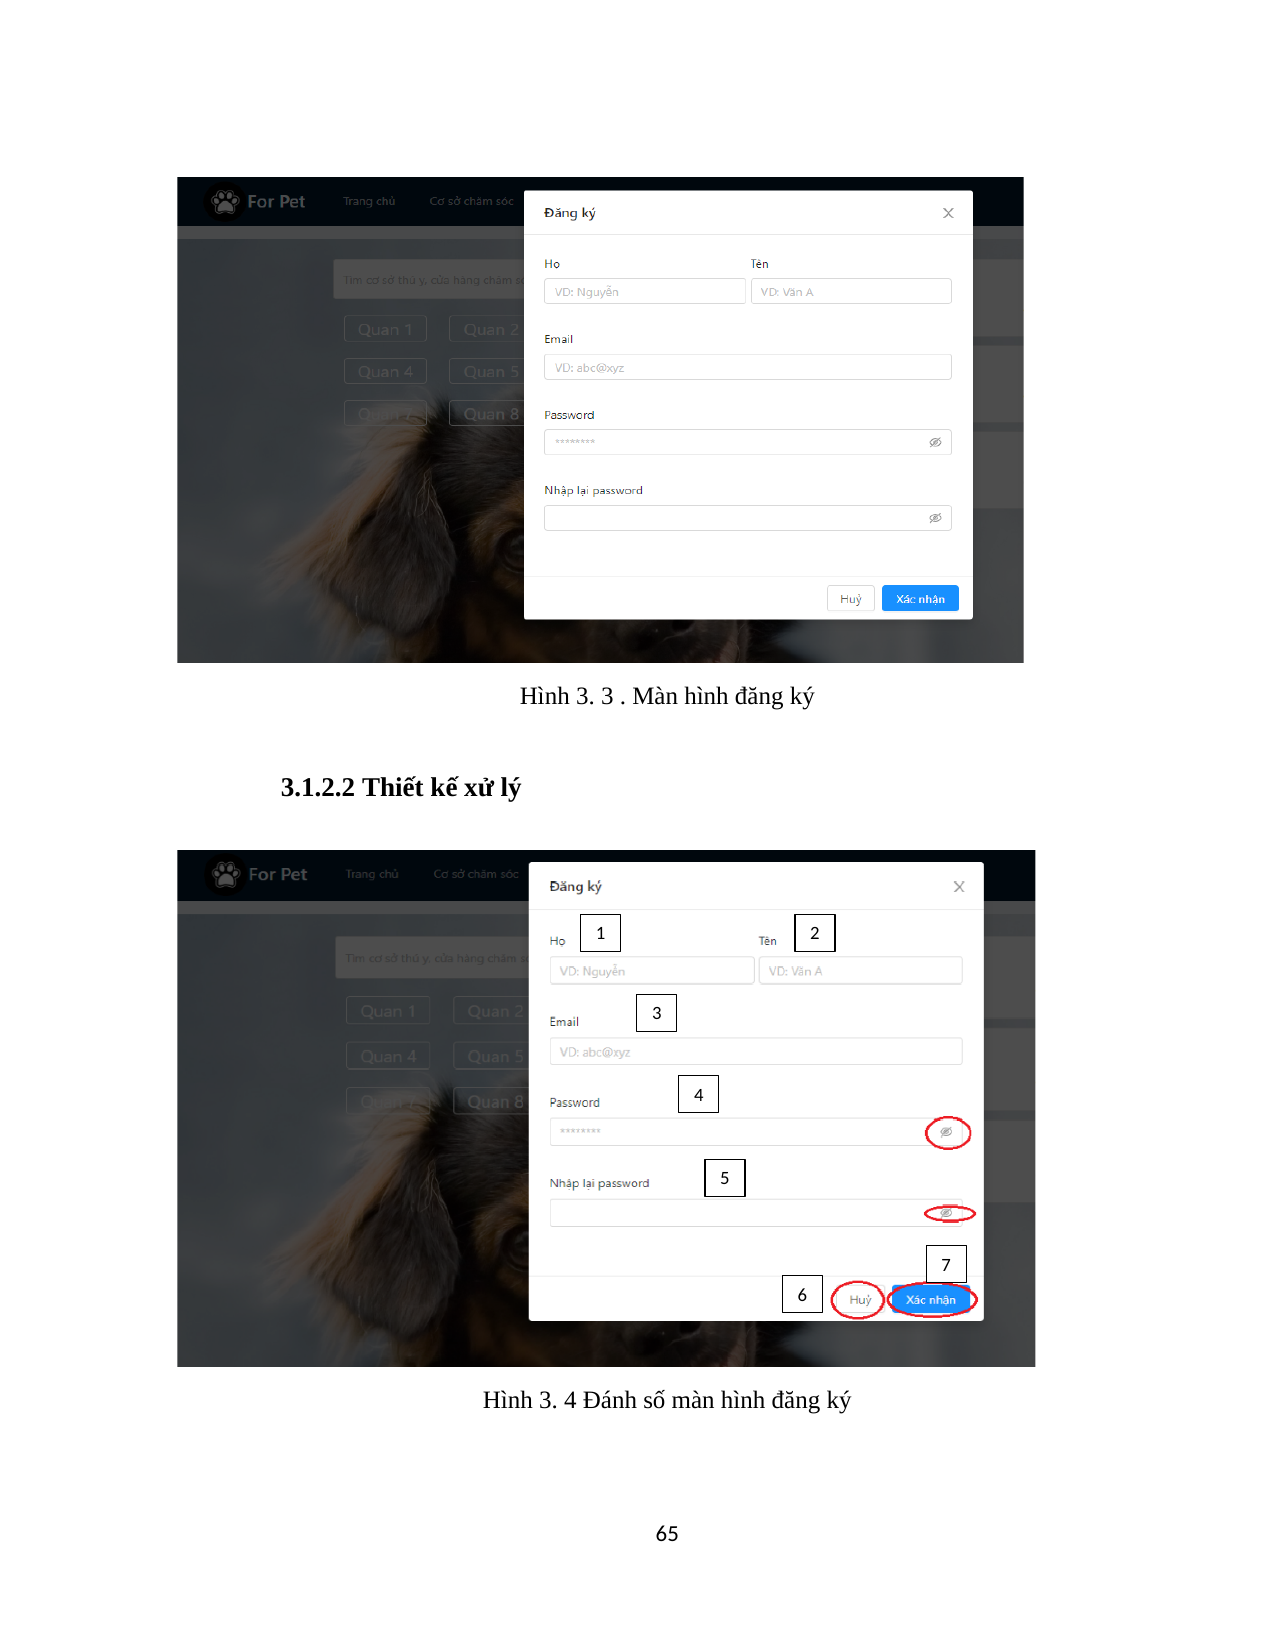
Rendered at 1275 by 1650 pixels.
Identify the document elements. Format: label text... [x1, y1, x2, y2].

text 3.1.2.2 Thiết kế xử lý [281, 771, 1157, 802]
picture [177, 177, 1024, 663]
text Hình 3. Đánh số màn hình đăng ký [177, 1385, 1157, 1414]
picture [177, 850, 1036, 1367]
text Hình 3. . Màn hình đăng ký [177, 681, 1157, 710]
